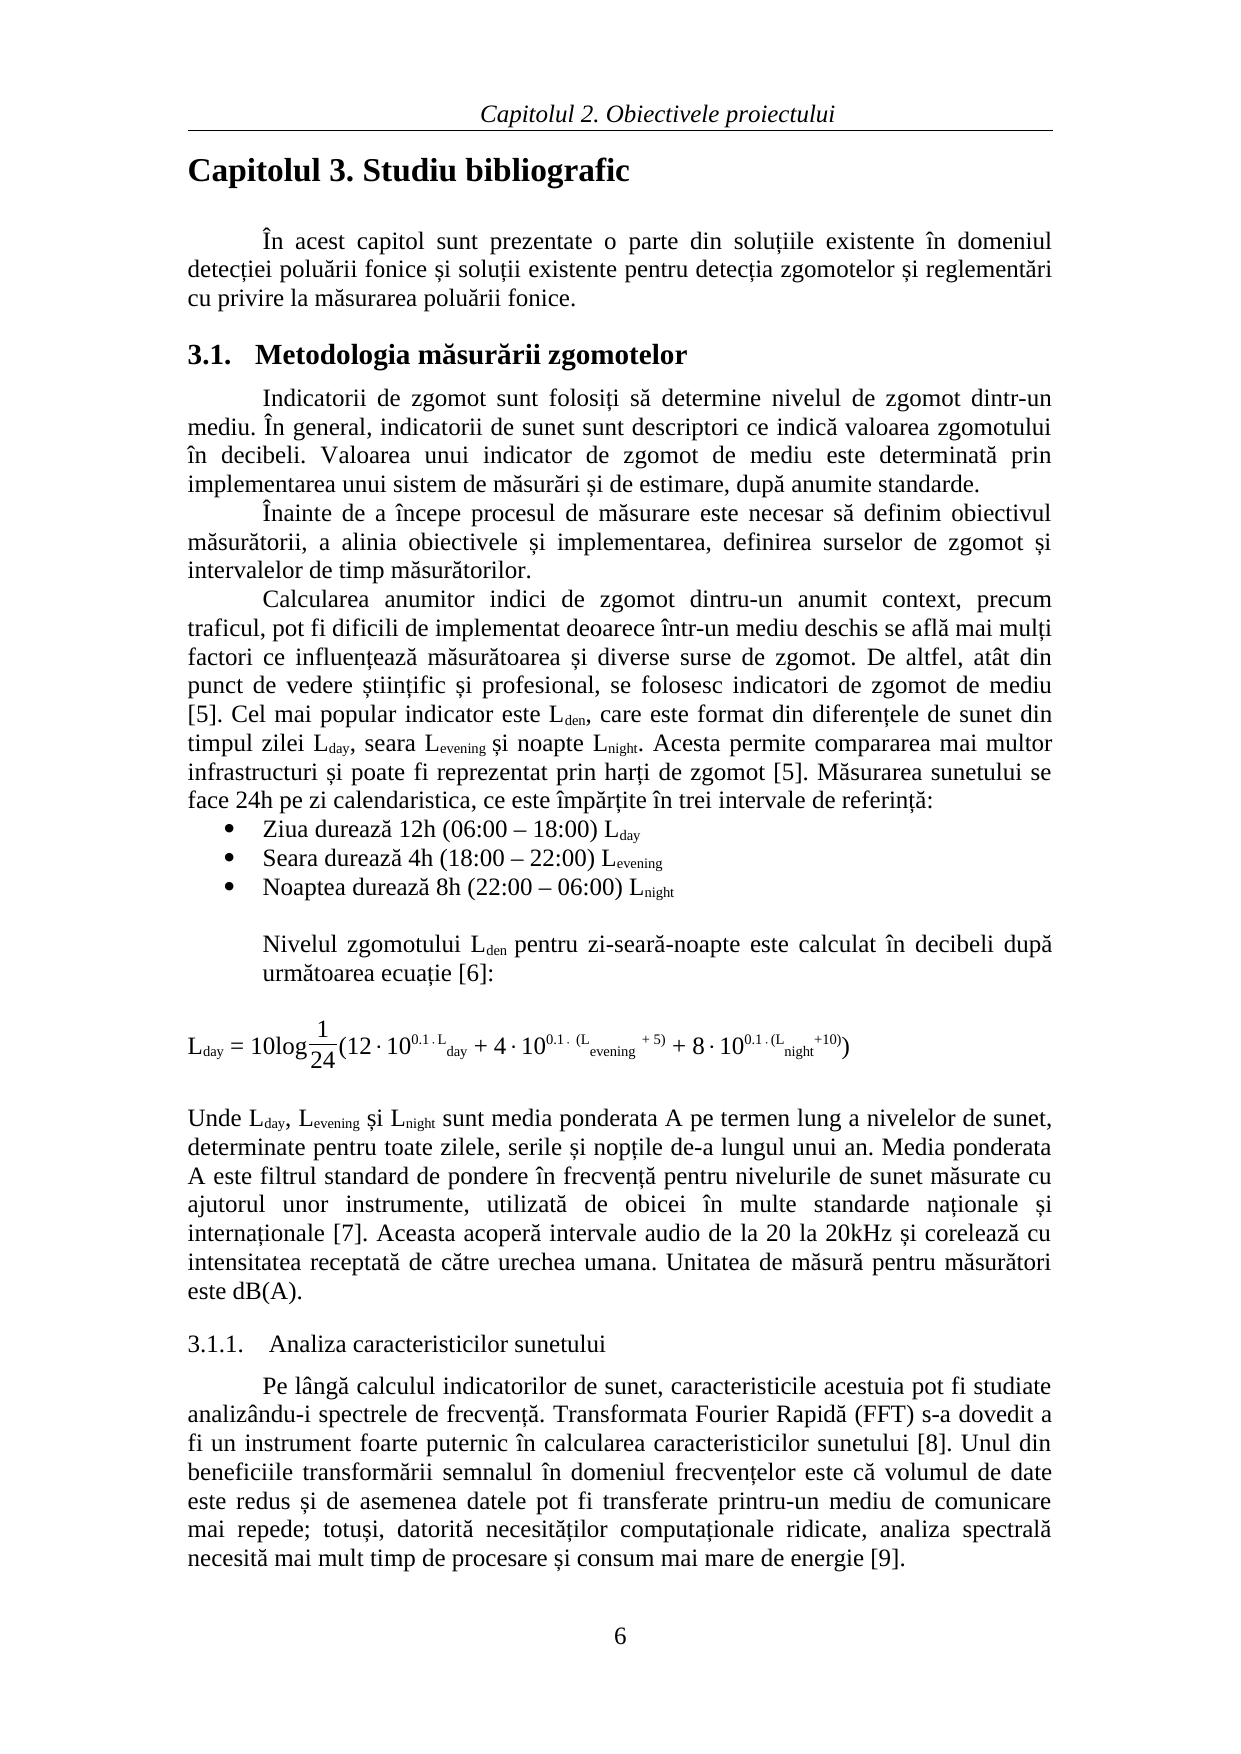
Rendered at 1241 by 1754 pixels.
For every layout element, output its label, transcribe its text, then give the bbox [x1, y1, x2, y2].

subtitle Analiza caracteristicilor sunetului [187, 1329, 1053, 1358]
text Înainte de a începe procesul de măsurare este necesar să definim obiectivul măsurătorii, a alinia obiectivele și implementarea, definirea surselor de zgomot și intervalelor de timp măsurătorilor. [187, 498, 1053, 584]
subtitle Metodologia măsurării zgomotelor [187, 337, 1053, 371]
text Unde Lday, Levening și Lnight sunt media ponderata A pe termen lung a nivelelor de sunet, determinate pentru toate zilele, serile și nopțile de-a lungul unui an. Media ponderata A este filtrul standard de pondere în frecvență pentru nivelurile de sunet măsurate cu ajutorul unor instrumente, utilizată de obicei în multe standarde naționale și internaționale [7]. Aceasta acoperă intervale audio de la 20 la 20kHz și corelează cu intensitatea receptată de către urechea umana. Unitatea de măsură pentru măsurători este dB(A). [187, 1103, 1053, 1304]
list Noaptea durează 8h (22:00 – 06:00) Lnight [225, 872, 1053, 901]
text Lday = 10log(12100.1Lday + 4100.1 (Levening + 5) + 8100.1(Lnight+10)) [187, 1016, 1053, 1074]
subtitle Studiu bibliografic [187, 150, 1053, 188]
text Pe lângă calculul indicatorilor de sunet, caracteristicile acestuia pot fi studiate analizându-i spectrele de frecvență. Transformata Fourier Rapidă (FFT) s-a dovedit a fi un instrument foarte puternic în calcularea caracteristicilor sunetului [8]. Unul din beneficiile transformării semnalul în domeniul frecvențelor este că volumul de date este redus și de asemenea datele pot fi transferate printru-un mediu de comunicare mai repede; totuși, datorită necesităților computaționale ridicate, analiza spectrală necesită mai mult timp de procesare și consum mai mare de energie [9]. [187, 1371, 1053, 1572]
text Calcularea anumitor indici de zgomot dintru-un anumit context, precum traficul, pot fi dificili de implementat deoarece într-un mediu deschis se află mai mulți factori ce influențează măsurătoarea și diverse surse de zgomot. De altfel, atât din punct de vedere științific și profesional, se folosesc indicatori de zgomot de mediu [5]. Cel mai popular indicator este Lden, care este format din diferențele de sunet din timpul zilei Lday, seara Levening și noapte Lnight. Acesta permite compararea mai multor infrastructuri și poate fi reprezentat prin harți de zgomot [5]. Măsurarea sunetului se face 24h pe zi calendaristica, ce este împărțite în trei intervale de referință: [187, 584, 1053, 814]
text În acest capitol sunt prezentate o parte din soluțiile existente în domeniul detecției poluării fonice și soluții existente pentru detecția zgomotelor și reglementări cu privire la măsurarea poluării fonice. [187, 226, 1053, 312]
list Ziua durează 12h (06:00 – 18:00) Lday [225, 814, 1053, 843]
list Seara durează 4h (18:00 – 22:00) Levening [225, 843, 1053, 872]
text Indicatorii de zgomot sunt folosiți să determine nivelul de zgomot dintr-un mediu. În general, indicatorii de sunet sunt descriptori ce indică valoarea zgomotului în decibeli. Valoarea unui indicator de zgomot de mediu este determinată prin implementarea unui sistem de măsurări și de estimare, după anumite standarde. [187, 383, 1053, 498]
text Nivelul zgomotului Lden pentru zi-seară-noapte este calculat în decibeli după următoarea ecuație [6]: [262, 929, 1053, 987]
